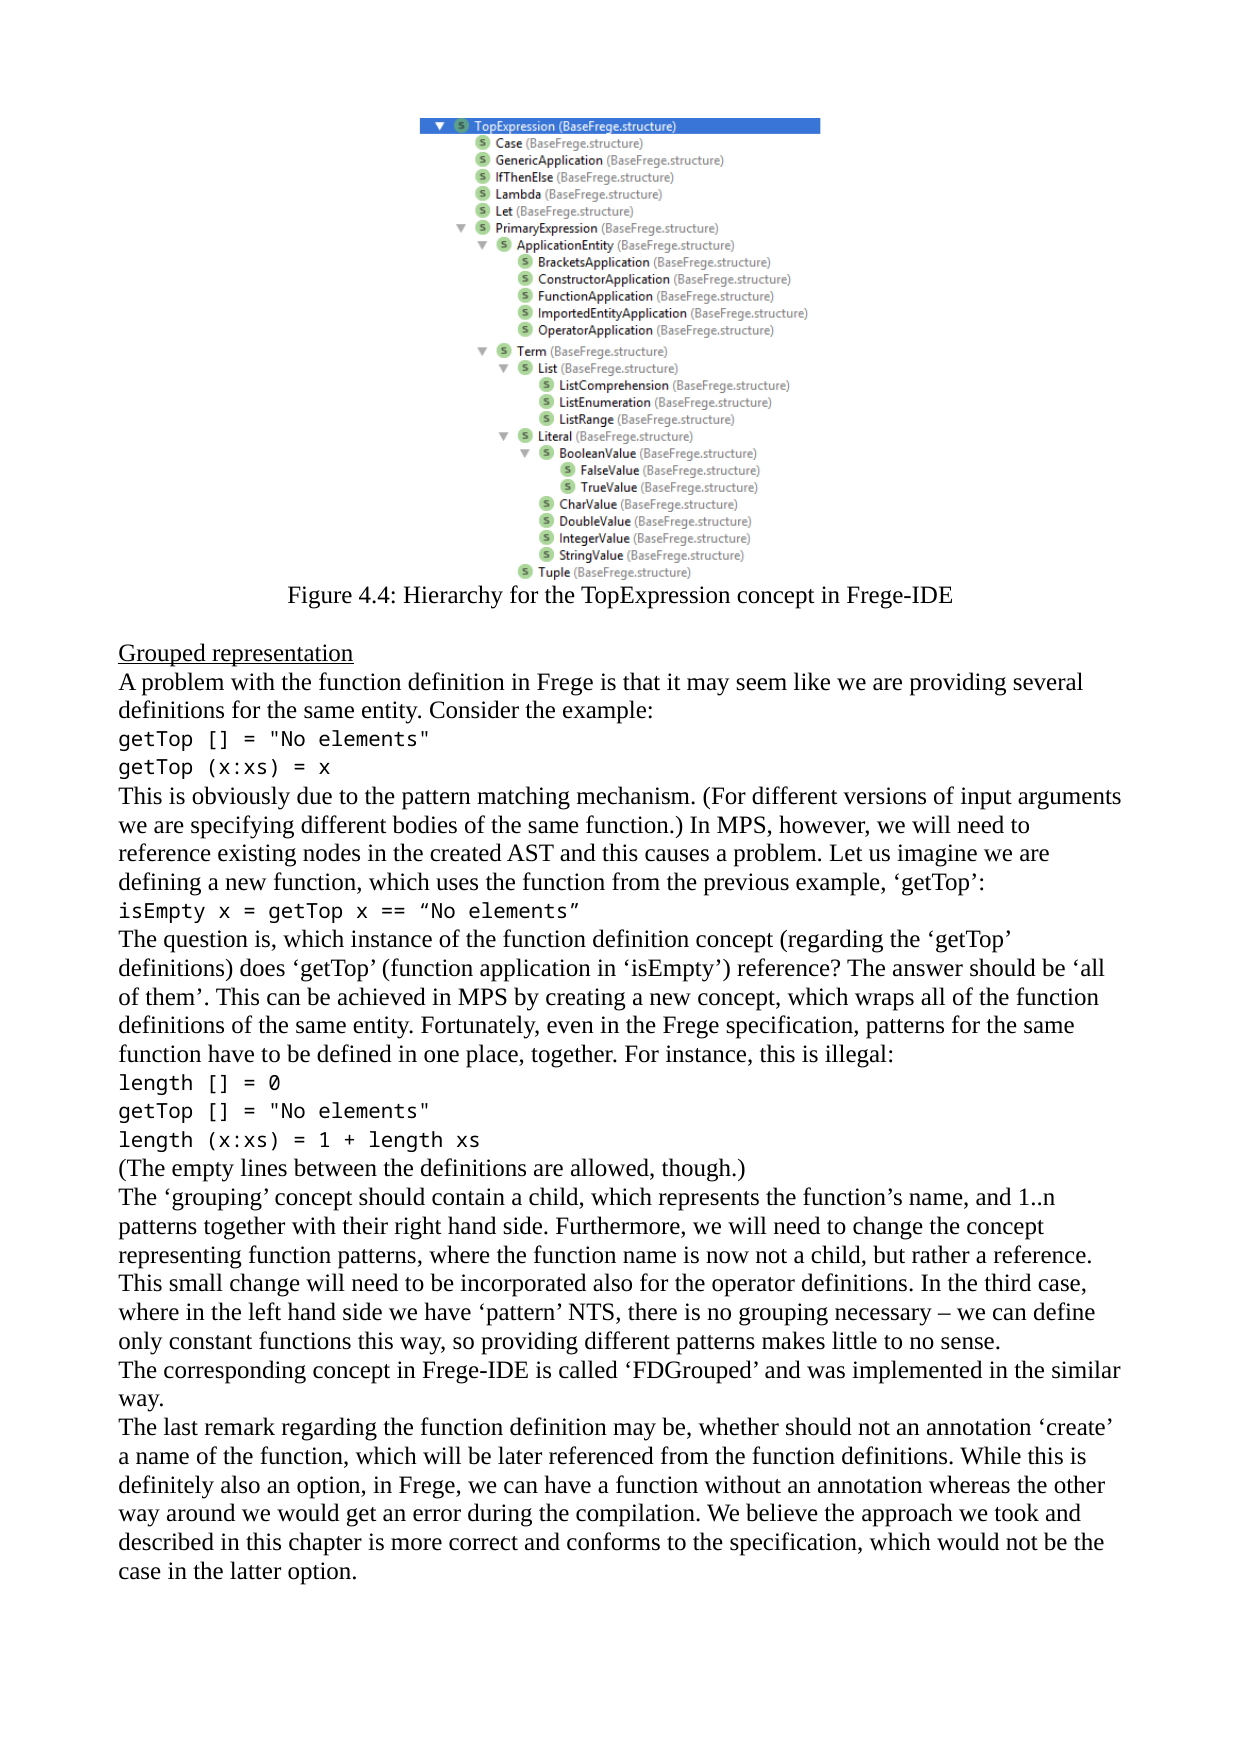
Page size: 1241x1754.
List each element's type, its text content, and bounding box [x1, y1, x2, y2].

text This is obviously due to the pattern matching mechanism. (For different versions of input arguments we are specifying different bodies of the same function.) In MPS, however, we will need to reference existing nodes in the created AST and this causes a problem. Let us imagine we are defining a new function, which uses the function from the previous example, ‘getTop’: [118, 781, 1122, 896]
text This small change will need to be incorporated also for the operator definitions. In the third case, where in the left hand side we have ‘pattern’ NTS, there is no grouping necessary – we can define only constant functions this way, so providing different patterns makes little to no sense. [118, 1268, 1122, 1355]
picture [419, 118, 821, 581]
text getTop [] = "No elements" [118, 724, 1122, 752]
text length (x:xs) = 1 + length xs [118, 1125, 1122, 1153]
text The last remark regarding the function definition may be, whether should not an annotation ‘create’ a name of the function, which will be later referenced from the function definitions. While this is definitely also an option, in Frege, we can have a function without an annotation whereas the other way around we would get an error during the compilation. We believe the approach we took and described in this chapter is more correct and conforms to the specification, which would not be the case in the latter option. [118, 1412, 1122, 1585]
text Figure 4.4: Hierarchy for the TopExpression concept in Frege-IDE [118, 580, 1122, 609]
text getTop [] = "No elements" [118, 1097, 1122, 1125]
text getTop (x:xs) = x [118, 752, 1122, 781]
text The ‘grouping’ concept should contain a child, which represents the function’s name, and 1..n patterns together with their right hand side. Furthermore, we will need to change the concept representing function patterns, where the function name is now not a child, but rather a reference. [118, 1182, 1122, 1268]
text The corresponding concept in Frege-IDE is called ‘FDGrouped’ and was implemented in the similar way. [118, 1355, 1122, 1412]
text isEmpty x = getTop x == “No elements” [118, 896, 1122, 924]
text The question is, which instance of the function definition concept (regarding the ‘getTop’ definitions) does ‘getTop’ (function application in ‘isEmpty’) reference? The answer should be ‘all of them’. This can be achieved in MPS by creating a new concept, which wraps all of the function definitions of the same entity. Fortunately, even in the Frege specification, patterns for the same function have to be defined in one place, together. For instance, this is illegal: [118, 924, 1122, 1068]
text length [] = 0 [118, 1068, 1122, 1097]
text Grouped representation [118, 638, 1122, 667]
text A problem with the function definition in Frege is that it may seem like we are providing several definitions for the same entity. Consider the example: [118, 667, 1122, 724]
text (The empty lines between the definitions are allowed, though.) [118, 1153, 1122, 1182]
